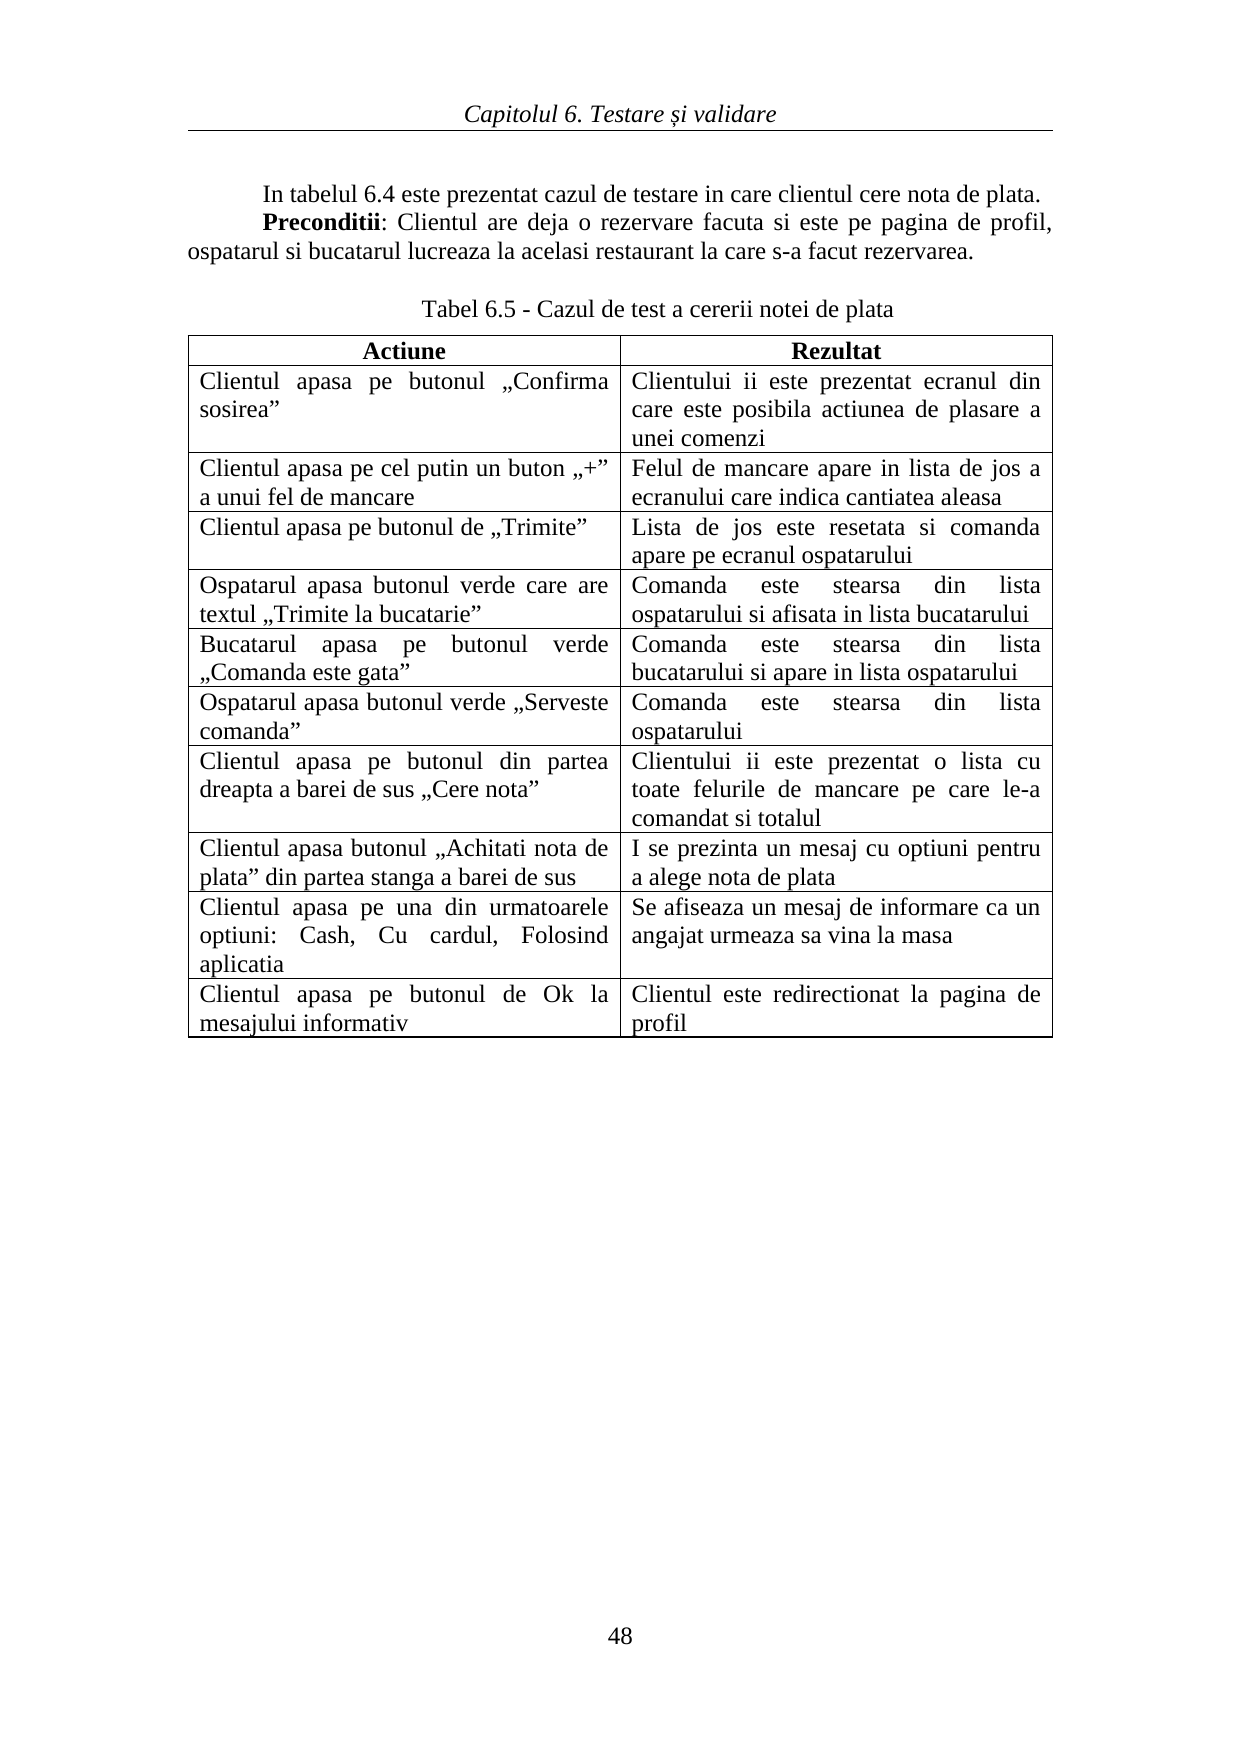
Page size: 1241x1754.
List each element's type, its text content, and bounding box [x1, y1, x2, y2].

table_cell Clientul este redirectionat la pagina de profil [621, 979, 1052, 1036]
table_cell Lista de jos este resetata si comanda apare pe ecranul ospatarului [621, 512, 1052, 569]
table_cell Clientul apasa pe butonul de „Trimite” [189, 512, 620, 569]
table_cell Clientul apasa pe cel putin un buton „+” a unui fel de mancare [189, 453, 620, 511]
text In tabelul 6.4 este prezentat cazul de testare in care clientul cere nota de plata. [187, 179, 1053, 207]
table_cell Clientul apasa pe una din urmatoarele optiuni: Cash, Cu cardul, Folosind aplicatia [189, 892, 620, 978]
table_cell Comanda este stearsa din lista ospatarului [621, 687, 1052, 745]
table_cell Clientul apasa butonul „Achitati nota de plata” din partea stanga a barei de sus [189, 833, 620, 891]
text Preconditii: Clientul are deja o rezervare facuta si este pe pagina de profil, ospatarul si bucatarul lucreaza la acelasi restaurant la care s-a facut rezervarea. [187, 207, 1053, 265]
table_cell Clientului ii este prezentat ecranul din care este posibila actiunea de plasare a unei comenzi [621, 366, 1052, 452]
table_cell Clientul apasa pe butonul din partea dreapta a barei de sus „Cere nota” [189, 746, 620, 832]
table_cell Bucatarul apasa pe butonul verde „Comanda este gata” [189, 629, 620, 686]
table_cell Ospatarul apasa butonul verde care are textul „Trimite la bucatarie” [189, 570, 620, 628]
table_cell Comanda este stearsa din lista ospatarului si afisata in lista bucatarului [621, 570, 1052, 628]
table_cell Clientul apasa pe butonul de Ok la mesajului informativ [189, 979, 620, 1036]
table_cell Felul de mancare apare in lista de jos a ecranului care indica cantiatea aleasa [621, 453, 1052, 511]
table_cell I se prezinta un mesaj cu optiuni pentru a alege nota de plata [621, 833, 1052, 891]
table_cell Clientul apasa pe butonul „Confirma sosirea” [189, 366, 620, 452]
table_header Rezultat [621, 336, 1052, 365]
table_cell Comanda este stearsa din lista bucatarului si apare in lista ospatarului [621, 629, 1052, 686]
table_cell Clientului ii este prezentat o lista cu toate felurile de mancare pe care le-a comandat si totalul [621, 746, 1052, 832]
table_cell Ospatarul apasa butonul verde „Serveste comanda” [189, 687, 620, 745]
table_header Actiune [189, 336, 620, 365]
table_cell Se afiseaza un mesaj de informare ca un angajat urmeaza sa vina la masa [621, 892, 1052, 978]
